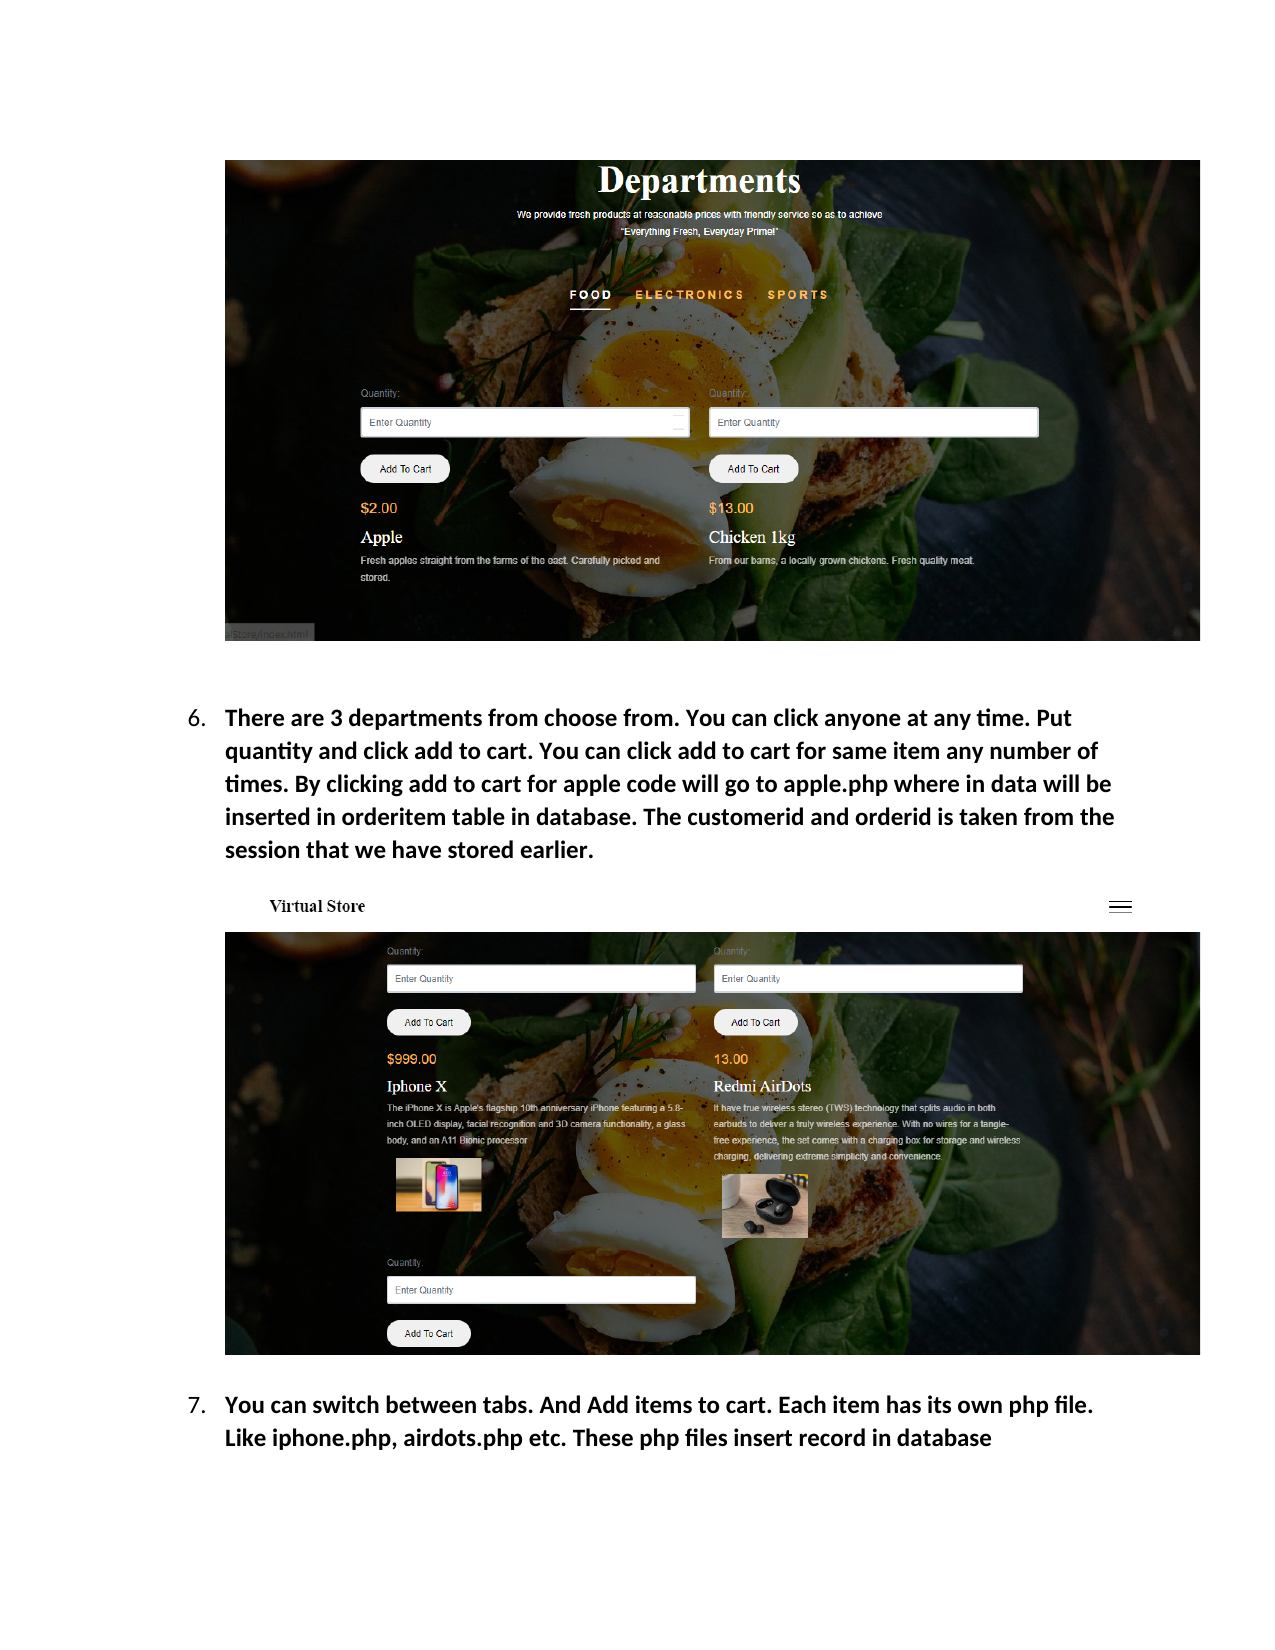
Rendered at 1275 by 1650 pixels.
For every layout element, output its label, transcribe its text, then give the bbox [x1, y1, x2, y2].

picture [225, 150, 1200, 641]
picture [225, 899, 1200, 1355]
list There are 3 departments from choose from. You can click anyone at any time. Put quantity and click add to cart. You can click add to cart for same item any number of times. By clicking add to cart for apple code will go to apple.php where in data will be inserted in orderitem table in database. The customerid and orderid is taken from the session that we have stored earlier. [187, 702, 1125, 864]
list You can switch between tabs. And Add items to cart. Each item has its own php file. Like iphone.php, airdots.php etc. These php files insert record in database [187, 1390, 1125, 1453]
